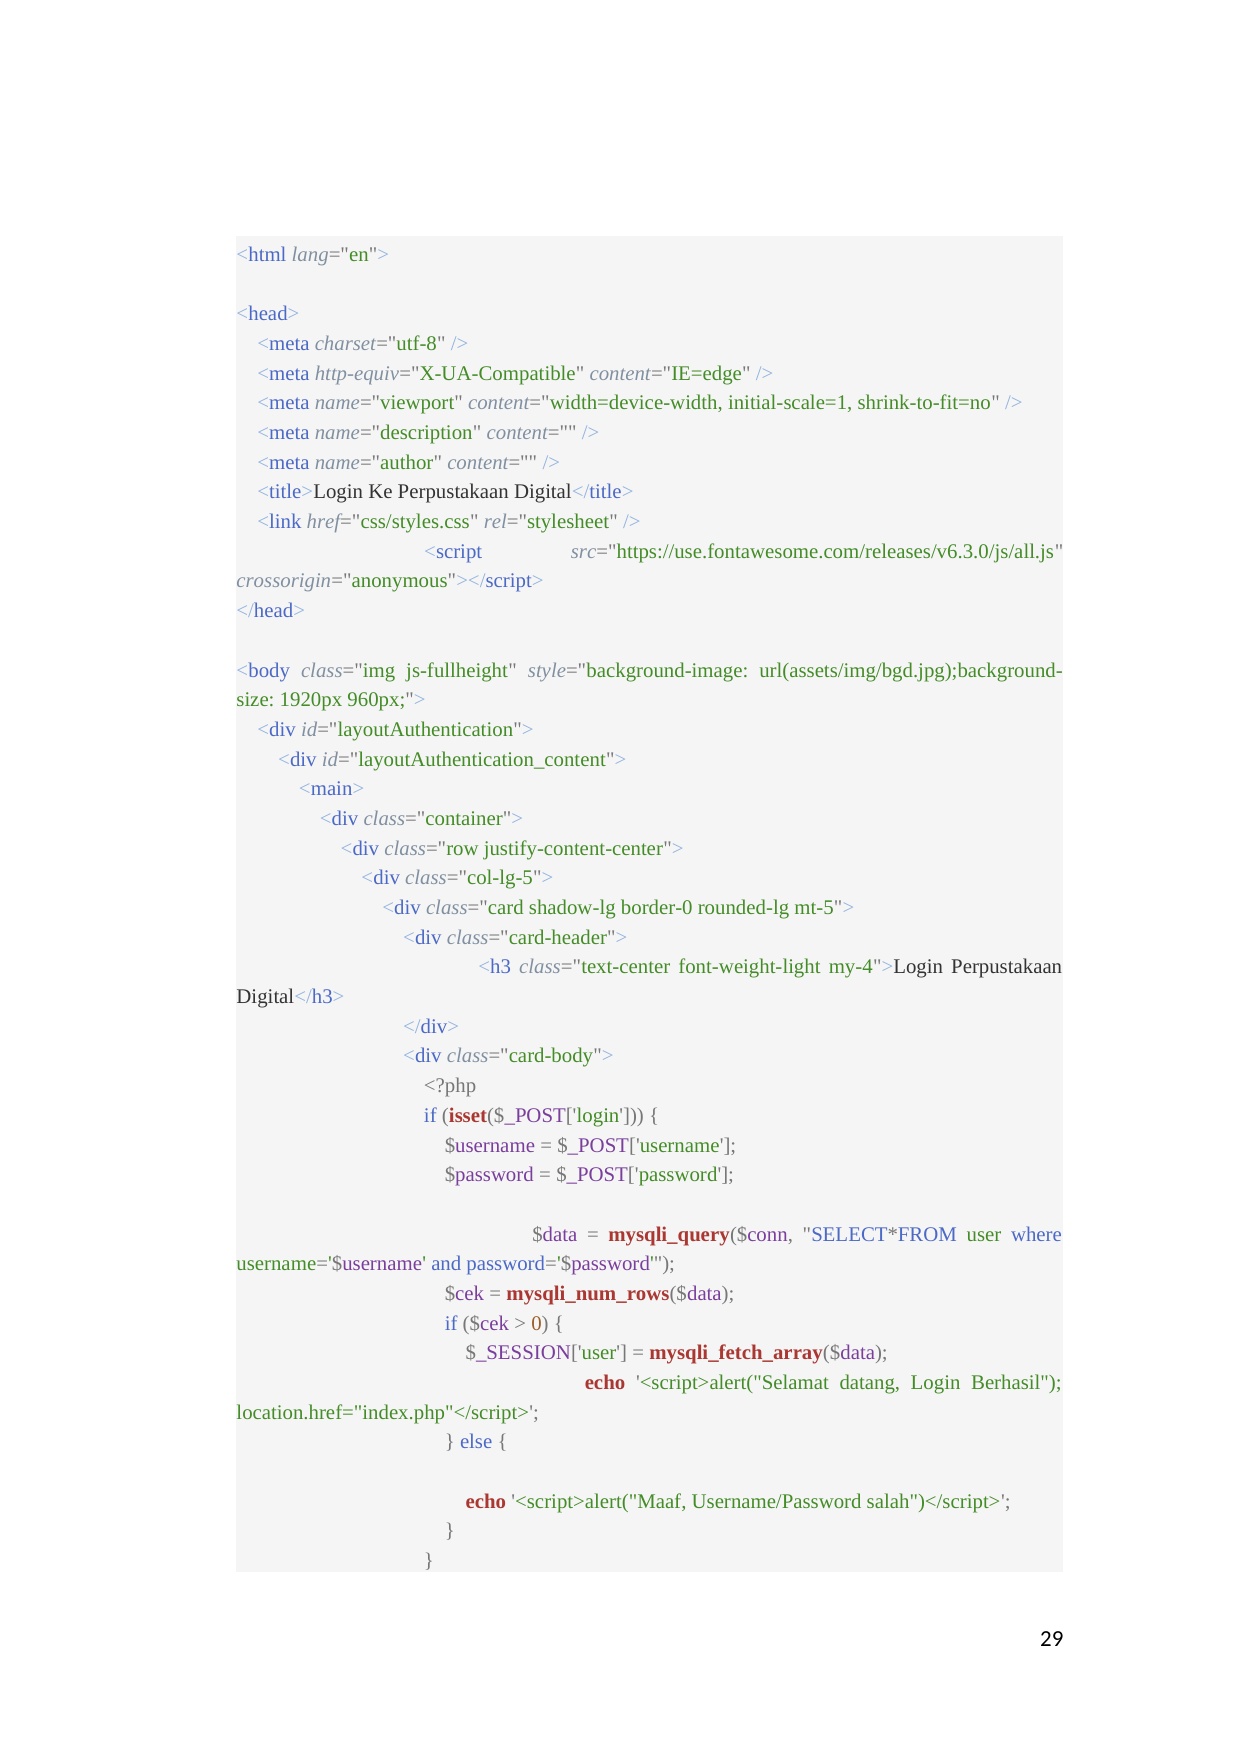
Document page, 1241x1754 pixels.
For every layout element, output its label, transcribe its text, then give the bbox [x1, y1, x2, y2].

text <h3 class="text-center font-weight-light my-4">Login Perpustakaan Digital</h3> [236, 949, 1063, 1008]
text $data = mysqli_query($conn, "SELECT*FROM user where username='$username' and password='$password'"); [236, 1216, 1063, 1275]
text if ($cek > 0) { [236, 1305, 1063, 1335]
text <title>Login Ke Perpustakaan Digital</title> [236, 474, 1063, 503]
text <link href="css/styles.css" rel="stylesheet" /> [236, 503, 1063, 533]
text <main> [236, 771, 1063, 800]
text <meta name="viewport" content="width=device-width, initial-scale=1, shrink-to-fit=no" /> [236, 385, 1063, 414]
text <html lang="en"> [236, 236, 1063, 266]
text $_SESSION['user'] = mysqli_fetch_array($data); [236, 1335, 1063, 1364]
text } [236, 1513, 1063, 1542]
text <div id="layoutAuthentication_content"> [236, 741, 1063, 771]
text <meta name="description" content="" /> [236, 414, 1063, 444]
text if (isset($_POST['login'])) { [236, 1097, 1063, 1127]
text <head> [236, 296, 1063, 325]
text <div id="layoutAuthentication"> [236, 711, 1063, 741]
text echo '<script>alert("Maaf, Username/Password salah")</script>'; [236, 1483, 1063, 1513]
text <div class="container"> [236, 800, 1063, 830]
text <meta http-equiv="X-UA-Compatible" content="IE=edge" /> [236, 355, 1063, 385]
text <div class="card-header"> [236, 919, 1063, 949]
text <script src="https://use.fontawesome.com/releases/v6.3.0/js/all.js" crossorigin="anonymous"></script> [236, 533, 1063, 592]
text <div class="card shadow-lg border-0 rounded-lg mt-5"> [236, 889, 1063, 919]
text </head> [236, 592, 1063, 622]
text <div class="row justify-content-center"> [236, 830, 1063, 860]
text <meta name="author" content="" /> [236, 444, 1063, 474]
text } else { [236, 1424, 1063, 1453]
text } [236, 1542, 1063, 1572]
text <meta charset="utf-8" /> [236, 325, 1063, 355]
text </div> [236, 1008, 1063, 1038]
text $username = $_POST['username']; [236, 1127, 1063, 1157]
text <body class="img js-fullheight" style="background-image: url(assets/img/bgd.jpg);background-size: 1920px 960px;"> [236, 652, 1063, 711]
text <div class="col-lg-5"> [236, 860, 1063, 889]
text echo '<script>alert("Selamat datang, Login Berhasil"); location.href="index.php"</script>'; [236, 1364, 1063, 1424]
text $password = $_POST['password']; [236, 1157, 1063, 1186]
text <?php [236, 1067, 1063, 1097]
text $cek = mysqli_num_rows($data); [236, 1275, 1063, 1305]
text <div class="card-body"> [236, 1038, 1063, 1067]
